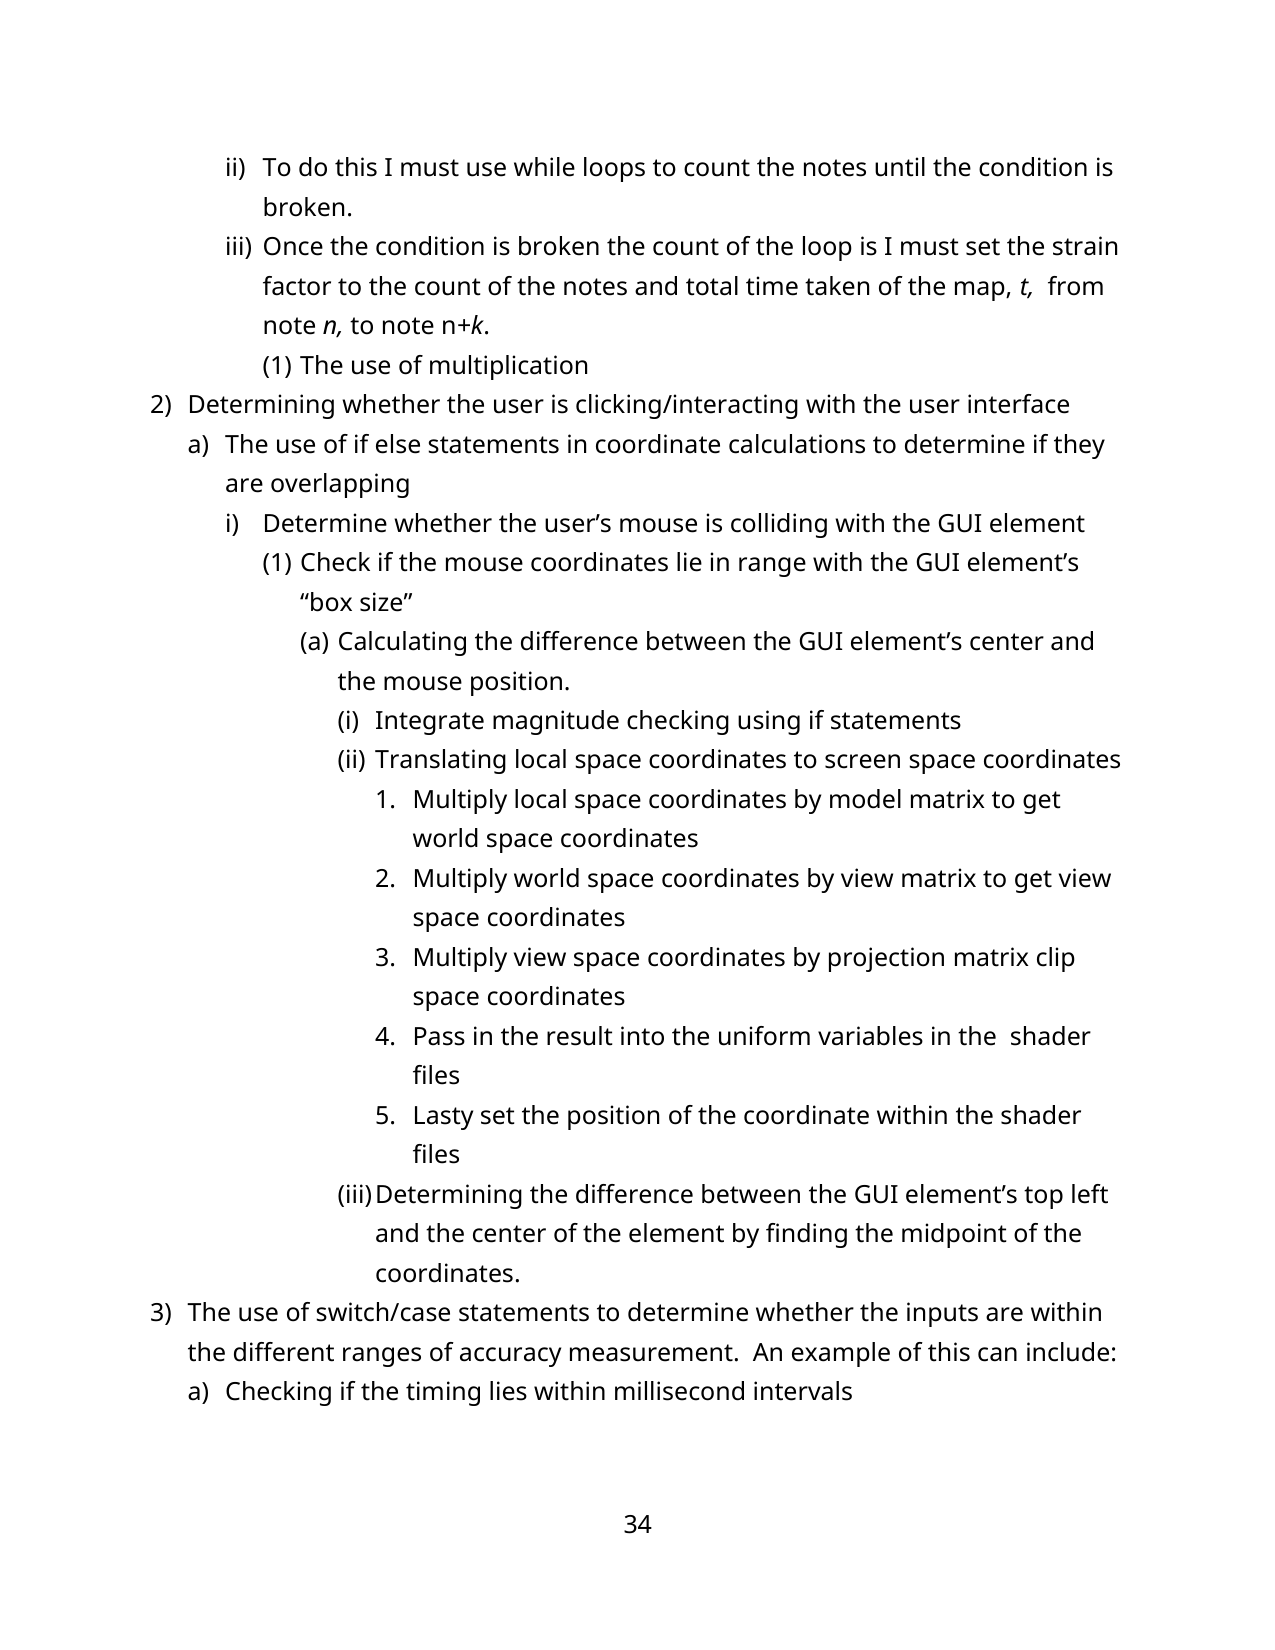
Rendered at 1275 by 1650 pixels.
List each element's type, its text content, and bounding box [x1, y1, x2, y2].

list Once the condition is broken the count of the loop is I must set the strain factor to the count of the notes and total time taken of the map, t, from note n, to note n+k. [225, 229, 1125, 342]
list The use of if else statements in coordinate calculations to determine if they are overlapping [187, 426, 1125, 500]
list Determining the difference between the GUI element’s top left and the center of the element by finding the midpoint of the coordinates. [337, 1176, 1125, 1289]
list Pass in the result into the uniform variables in the shader files [375, 1018, 1125, 1092]
list Check if the mouse coordinates lie in range with the GUI element’s “box size” [262, 545, 1125, 618]
list To do this I must use while loops to count the notes until the condition is broken. [225, 150, 1125, 223]
list The use of multiplication [262, 347, 1125, 381]
list The use of switch/case statements to determine whether the inputs are within the different ranges of accuracy measurement. An example of this can include: [150, 1295, 1125, 1368]
list Checking if the timing lies within millisecond intervals [187, 1374, 1125, 1408]
list Determining whether the user is clicking/interacting with the user interface [150, 387, 1125, 421]
list Lasty set the position of the coordinate within the shader files [375, 1097, 1125, 1171]
list Calculating the difference between the GUI element’s center and the mouse position. [300, 624, 1125, 697]
list Determine whether the user’s mouse is colliding with the GUI element [225, 505, 1125, 539]
list Multiply local space coordinates by model matrix to get world space coordinates [375, 782, 1125, 855]
list Integrate magnitude checking using if statements [337, 703, 1125, 737]
list Multiply world space coordinates by view matrix to get view space coordinates [375, 861, 1125, 934]
list Multiply view space coordinates by projection matrix clip space coordinates [375, 939, 1125, 1013]
list Translating local space coordinates to screen space coordinates [337, 742, 1125, 776]
